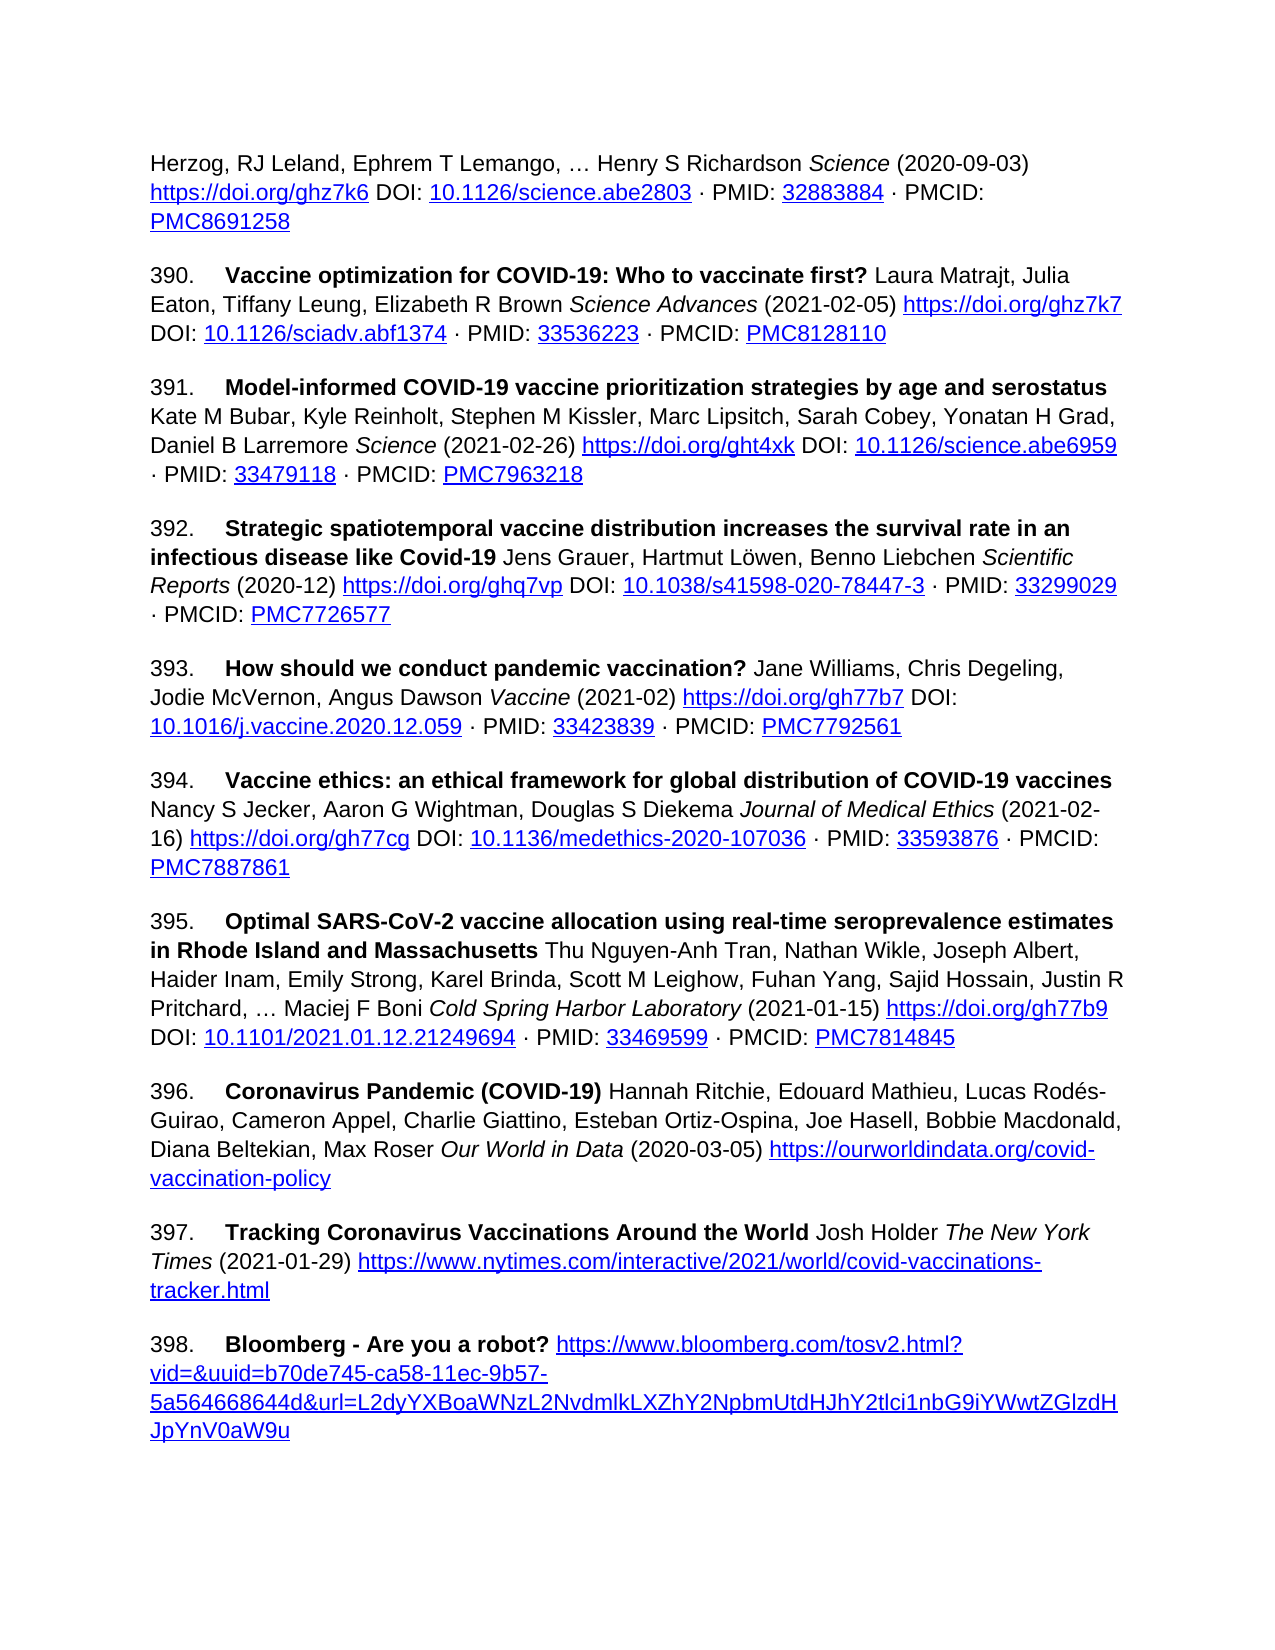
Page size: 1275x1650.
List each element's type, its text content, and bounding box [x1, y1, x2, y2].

text 392. Strategic spatiotemporal vaccine distribution increases the survival rate in an infectious disease like Covid-19 Jens Grauer, Hartmut Löwen, Benno Liebchen Scientific Reports (2020-12) https://doi.org/ghq7vp DOI: 10.1038/s41598-020-78447-3 · PMID: 33299029 · PMCID: PMC7726577 [150, 514, 1125, 628]
text 393. How should we conduct pandemic vaccination? Jane Williams, Chris Degeling, Jodie McVernon, Angus Dawson Vaccine (2021-02) https://doi.org/gh77b7 DOI: 10.1016/j.vaccine.2020.12.059 · PMID: 33423839 · PMCID: PMC7792561 [150, 655, 1125, 740]
text 390. Vaccine optimization for COVID-19: Who to vaccinate first? Laura Matrajt, Julia Eaton, Tiffany Leung, Elizabeth R Brown Science Advances (2021-02-05) https://doi.org/ghz7k7 DOI: 10.1126/sciadv.abf1374 · PMID: 33536223 · PMCID: PMC8128110 [150, 262, 1125, 346]
text 391. Model-informed COVID-19 vaccine prioritization strategies by age and serostatus Kate M Bubar, Kyle Reinholt, Stephen M Kissler, Marc Lipsitch, Sarah Cobey, Yonatan H Grad, Daniel B Larremore Science (2021-02-26) https://doi.org/ght4xk DOI: 10.1126/science.abe6959 · PMID: 33479118 · PMCID: PMC7963218 [150, 374, 1125, 487]
text 394. Vaccine ethics: an ethical framework for global distribution of COVID-19 vaccines Nancy S Jecker, Aaron G Wightman, Douglas S Diekema Journal of Medical Ethics (2021-02-16) https://doi.org/gh77cg DOI: 10.1136/medethics-2020-107036 · PMID: 33593876 · PMCID: PMC7887861 [150, 767, 1125, 881]
text 395. Optimal SARS-CoV-2 vaccine allocation using real-time seroprevalence estimates in Rhode Island and Massachusetts Thu Nguyen-Anh Tran, Nathan Wikle, Joseph Albert, Haider Inam, Emily Strong, Karel Brinda, Scott M Leighow, Fuhan Yang, Sajid Hossain, Justin R Pritchard, … Maciej F Boni Cold Spring Harbor Laboratory (2021-01-15) https://doi.org/gh77b9 DOI: 10.1101/2021.01.12.21249694 · PMID: 33469599 · PMCID: PMC7814845 [150, 908, 1125, 1050]
text 396. Coronavirus Pandemic (COVID-19) Hannah Ritchie, Edouard Mathieu, Lucas Rodés-Guirao, Cameron Appel, Charlie Giattino, Esteban Ortiz-Ospina, Joe Hasell, Bobbie Macdonald, Diana Beltekian, Max Roser Our World in Data (2020-03-05) https://ourworldindata.org/covid-vaccination-policy [150, 1078, 1125, 1191]
text 397. Tracking Coronavirus Vaccinations Around the World Josh Holder The New York Times (2021-01-29) https://www.nytimes.com/interactive/2021/world/covid-vaccinations-tracker.html [150, 1219, 1125, 1303]
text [150, 150, 1125, 234]
text 398. Bloomberg - Are you a robot? https://www.bloomberg.com/tosv2.html?vid=&uuid=b70de745-ca58-11ec-9b57-5a564668644d&url=L2dyYXBoaWNzL2NvdmlkLXZhY2NpbmUtdHJhY2tlci1nbG9iYWwtZGlzdHJpYnV0aW9u [150, 1331, 1125, 1444]
